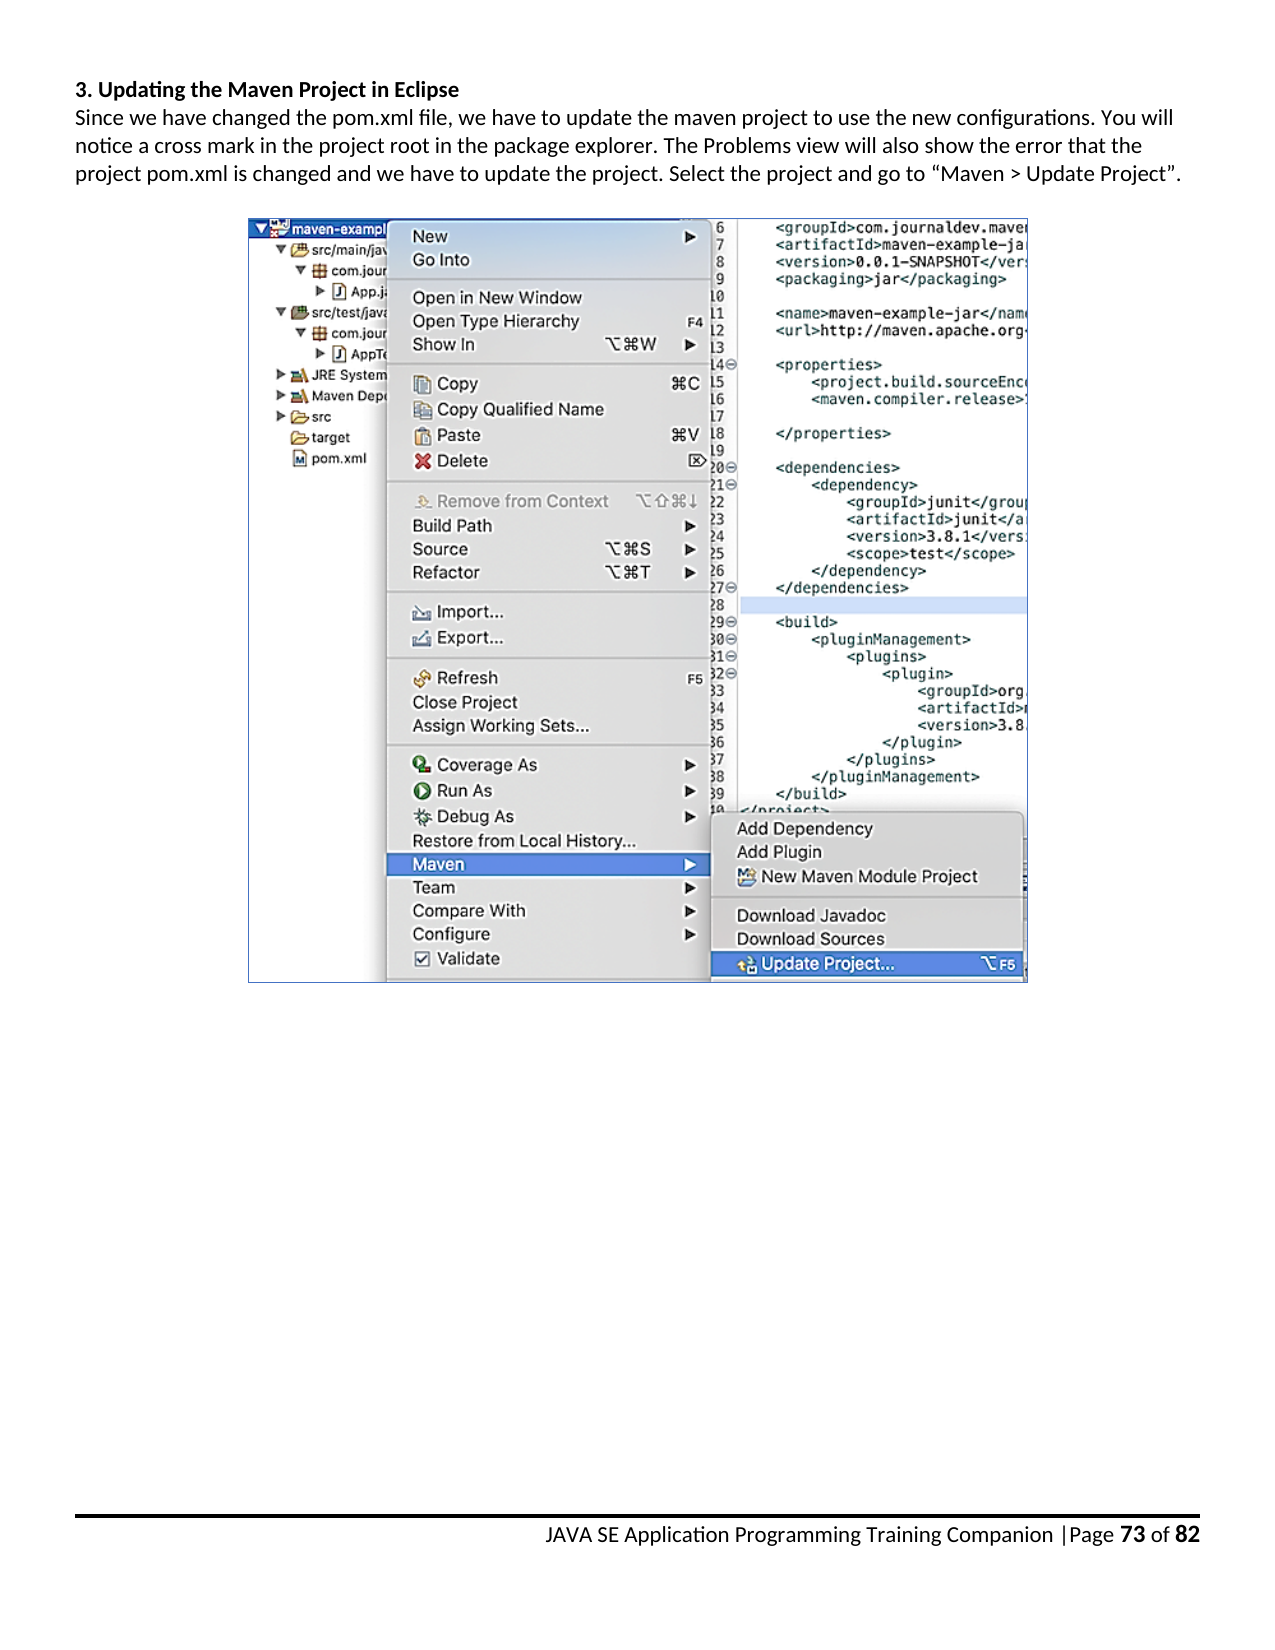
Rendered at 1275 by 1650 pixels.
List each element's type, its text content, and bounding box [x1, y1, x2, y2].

picture [249, 219, 1027, 982]
text Since we have changed the pom.xml file, we have to update the maven project to use the new configurations. You will notice a cross mark in the project root in the package explorer. The Problems view will also show the error that the project pom.xml is changed and we have to update the project. Select the project and go to “Maven > Update Project”. [75, 103, 1200, 187]
text 3. Updating the Maven Project in Eclipse [75, 75, 1200, 103]
